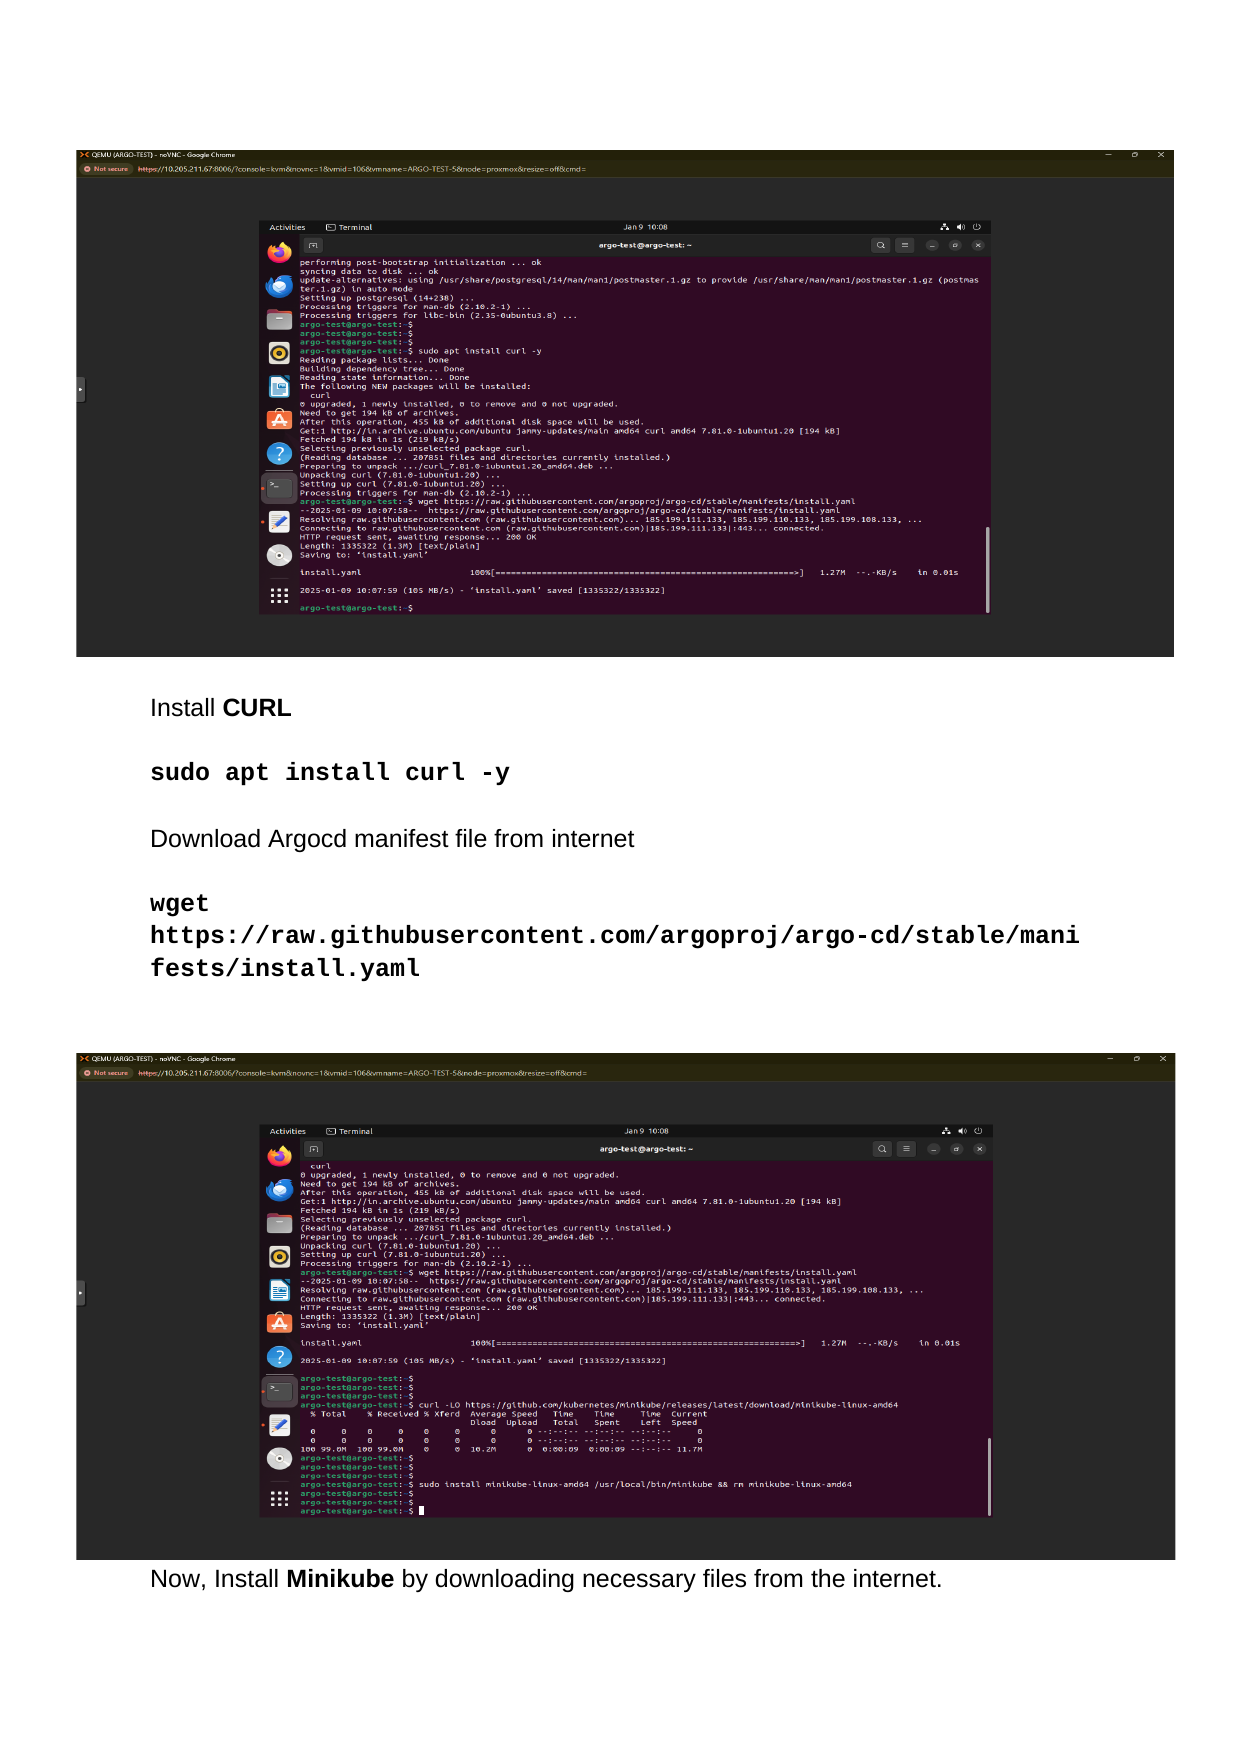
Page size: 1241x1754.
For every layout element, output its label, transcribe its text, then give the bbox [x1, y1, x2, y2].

picture [76, 150, 1174, 657]
text Install CURL [150, 693, 1090, 722]
text wget https://raw.githubusercontent.com/argoproj/argo-cd/stable/manifests/install.yaml [150, 890, 1090, 983]
picture [76, 1053, 1176, 1560]
text Now, Install Minikube by downloading necessary files from the internet. [150, 1564, 1090, 1593]
text sudo apt install curl -y [150, 759, 1090, 787]
text Download Argocd manifest file from internet [150, 824, 1090, 853]
